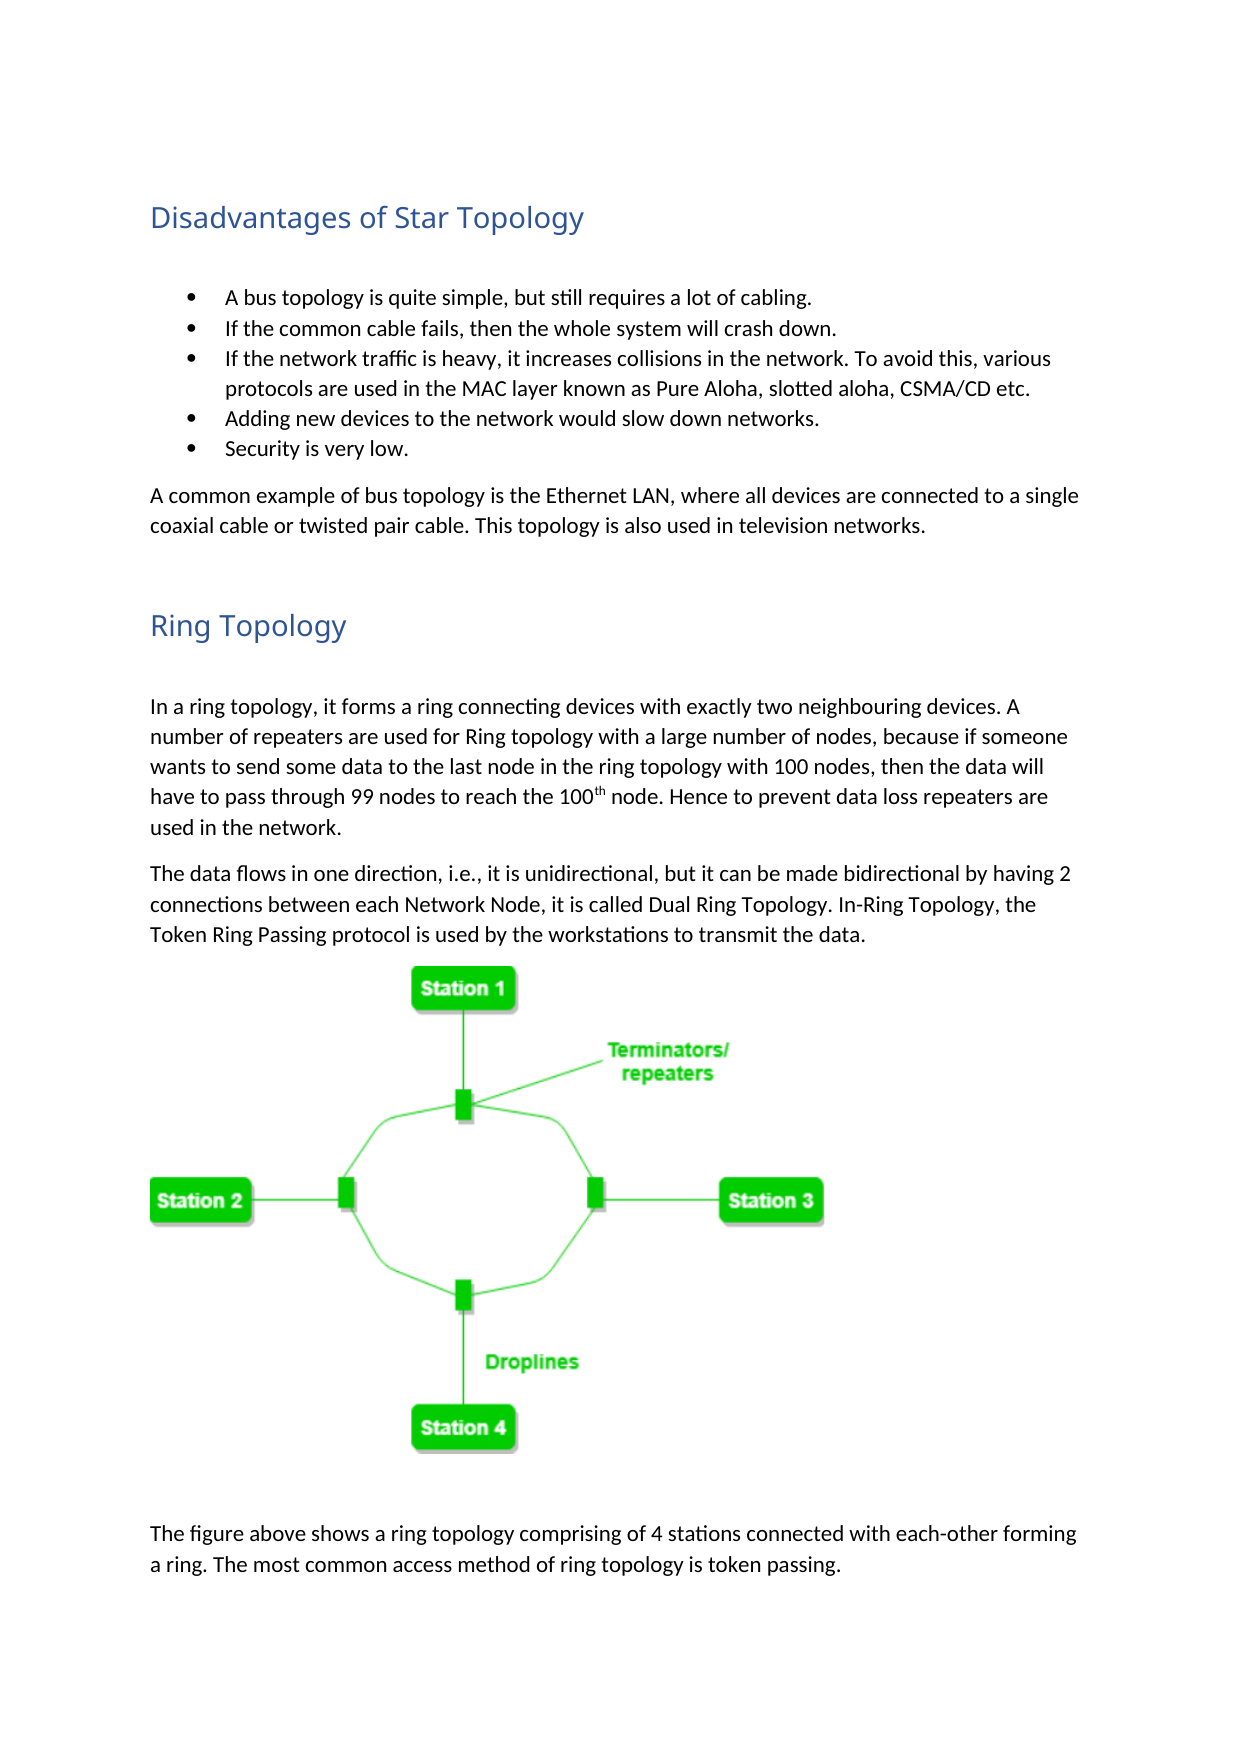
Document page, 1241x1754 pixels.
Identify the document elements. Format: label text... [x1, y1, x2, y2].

text A common example of bus topology is the Ethernet LAN, where all devices are connected to a single coaxial cable or twisted pair cable. This topology is also used in television networks. [150, 481, 1090, 539]
list Adding new devices to the network would slow down networks. [187, 404, 1090, 432]
text The data flows in one direction, i.e., it is unidirectional, but it can be made bidirectional by having 2 connections between each Network Node, it is called Dual Ring Topology. In-Ring Topology, the Token Ring Passing protocol is used by the workstations to transmit the data. [150, 859, 1090, 948]
text In a ring topology, it forms a ring connecting devices with exactly two neighbouring devices. A number of repeaters are used for Ring topology with a large number of nodes, because if someone wants to send some data to the last node in the ring topology with 100 nodes, then the data will have to pass through 99 nodes to reach the 100th node. Hence to prevent data loss repeaters are used in the network. [150, 692, 1090, 841]
picture [150, 966, 825, 1454]
list Security is very low. [187, 434, 1090, 462]
list If the network traffic is heavy, it increases collisions in the network. To avoid this, various protocols are used in the MAC layer known as Pure Aloha, slotted aloha, CSMA/CD etc. [187, 344, 1090, 402]
list If the common cable fails, then the whole system will crash down. [187, 314, 1090, 342]
list A bus topology is quite simple, but still requires a lot of cabling. [187, 283, 1090, 311]
text The figure above shows a ring topology comprising of 4 stations connected with each-other forming a ring. The most common access method of ring topology is token passing. [150, 1519, 1090, 1578]
subtitle Disadvantages of Star Topology [150, 197, 1090, 237]
subtitle Ring Topology [150, 605, 1090, 645]
